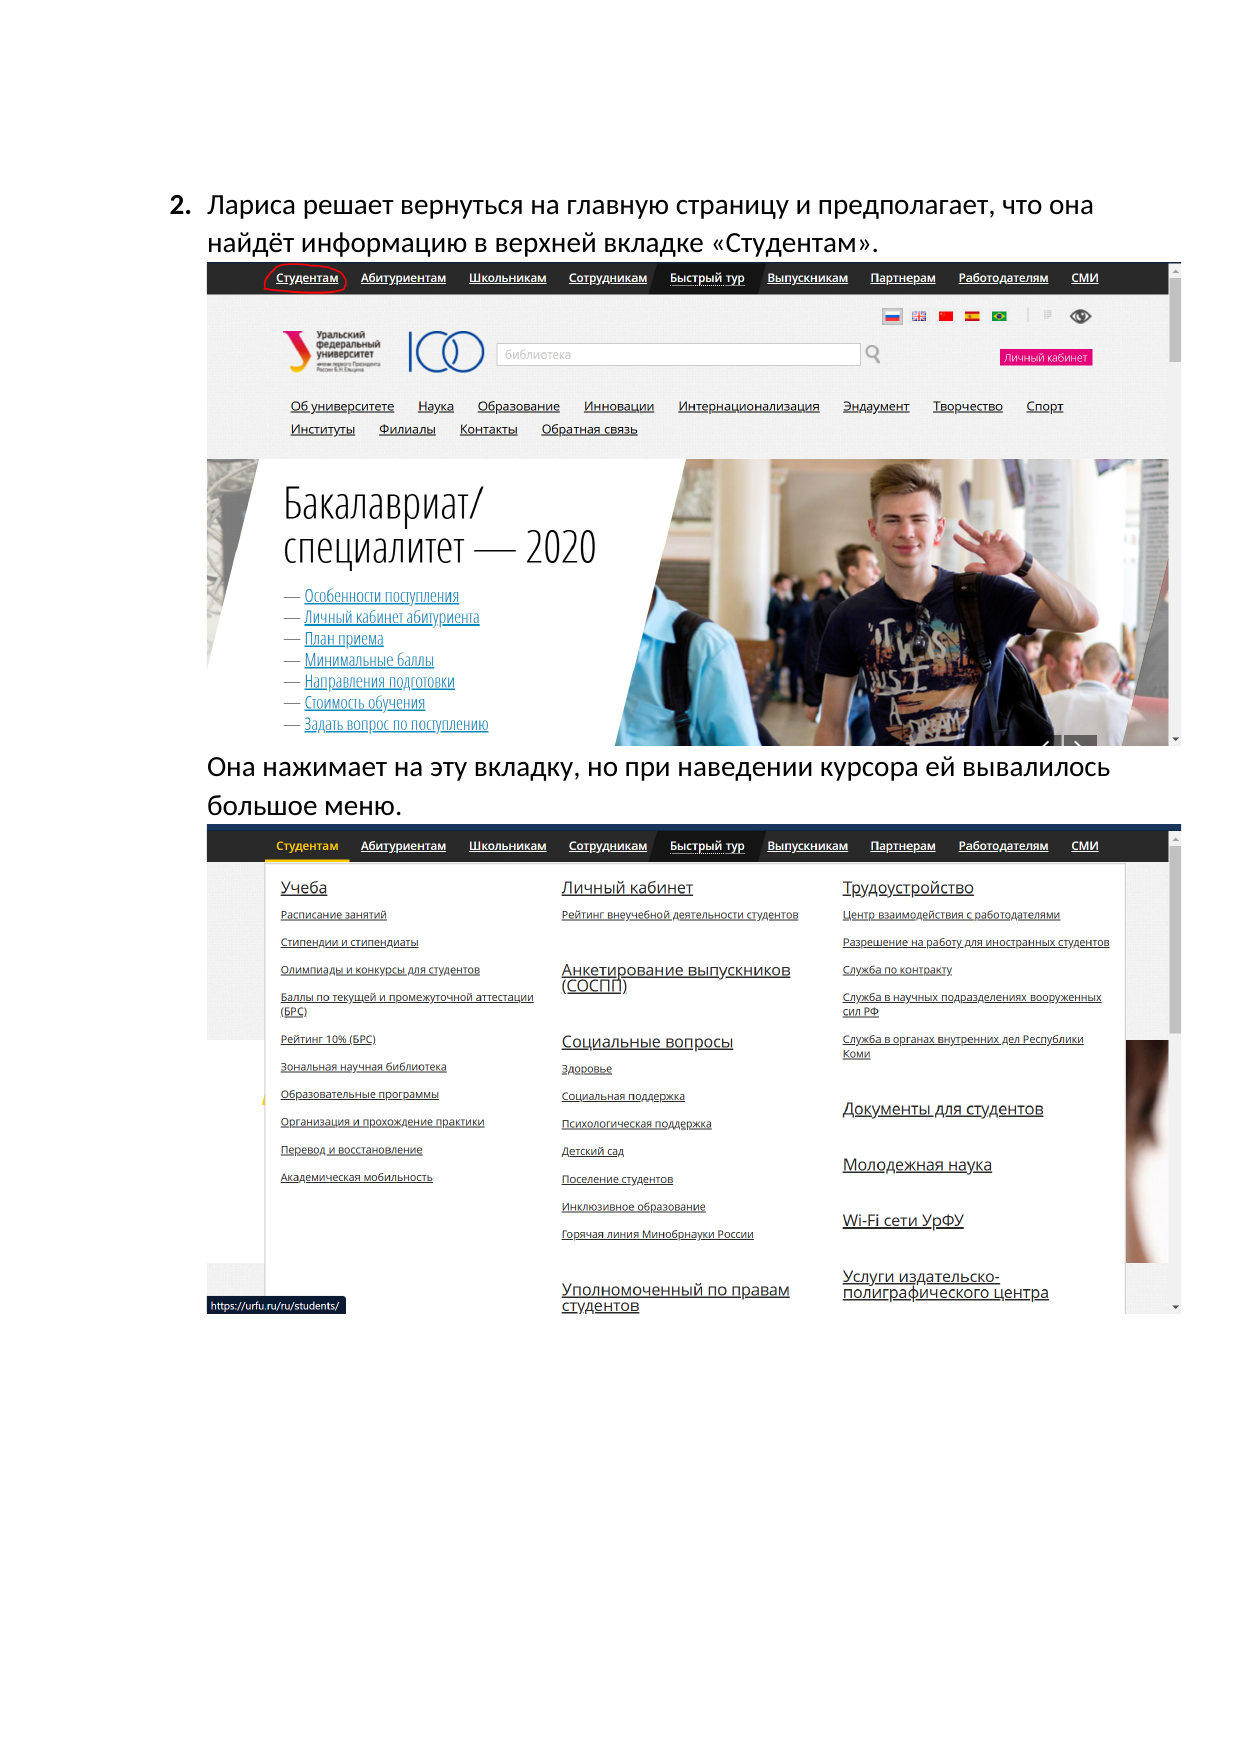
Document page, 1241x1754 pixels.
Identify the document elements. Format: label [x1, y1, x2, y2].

list [169, 186, 1152, 1621]
picture [206, 262, 1182, 746]
picture [206, 824, 1182, 1314]
